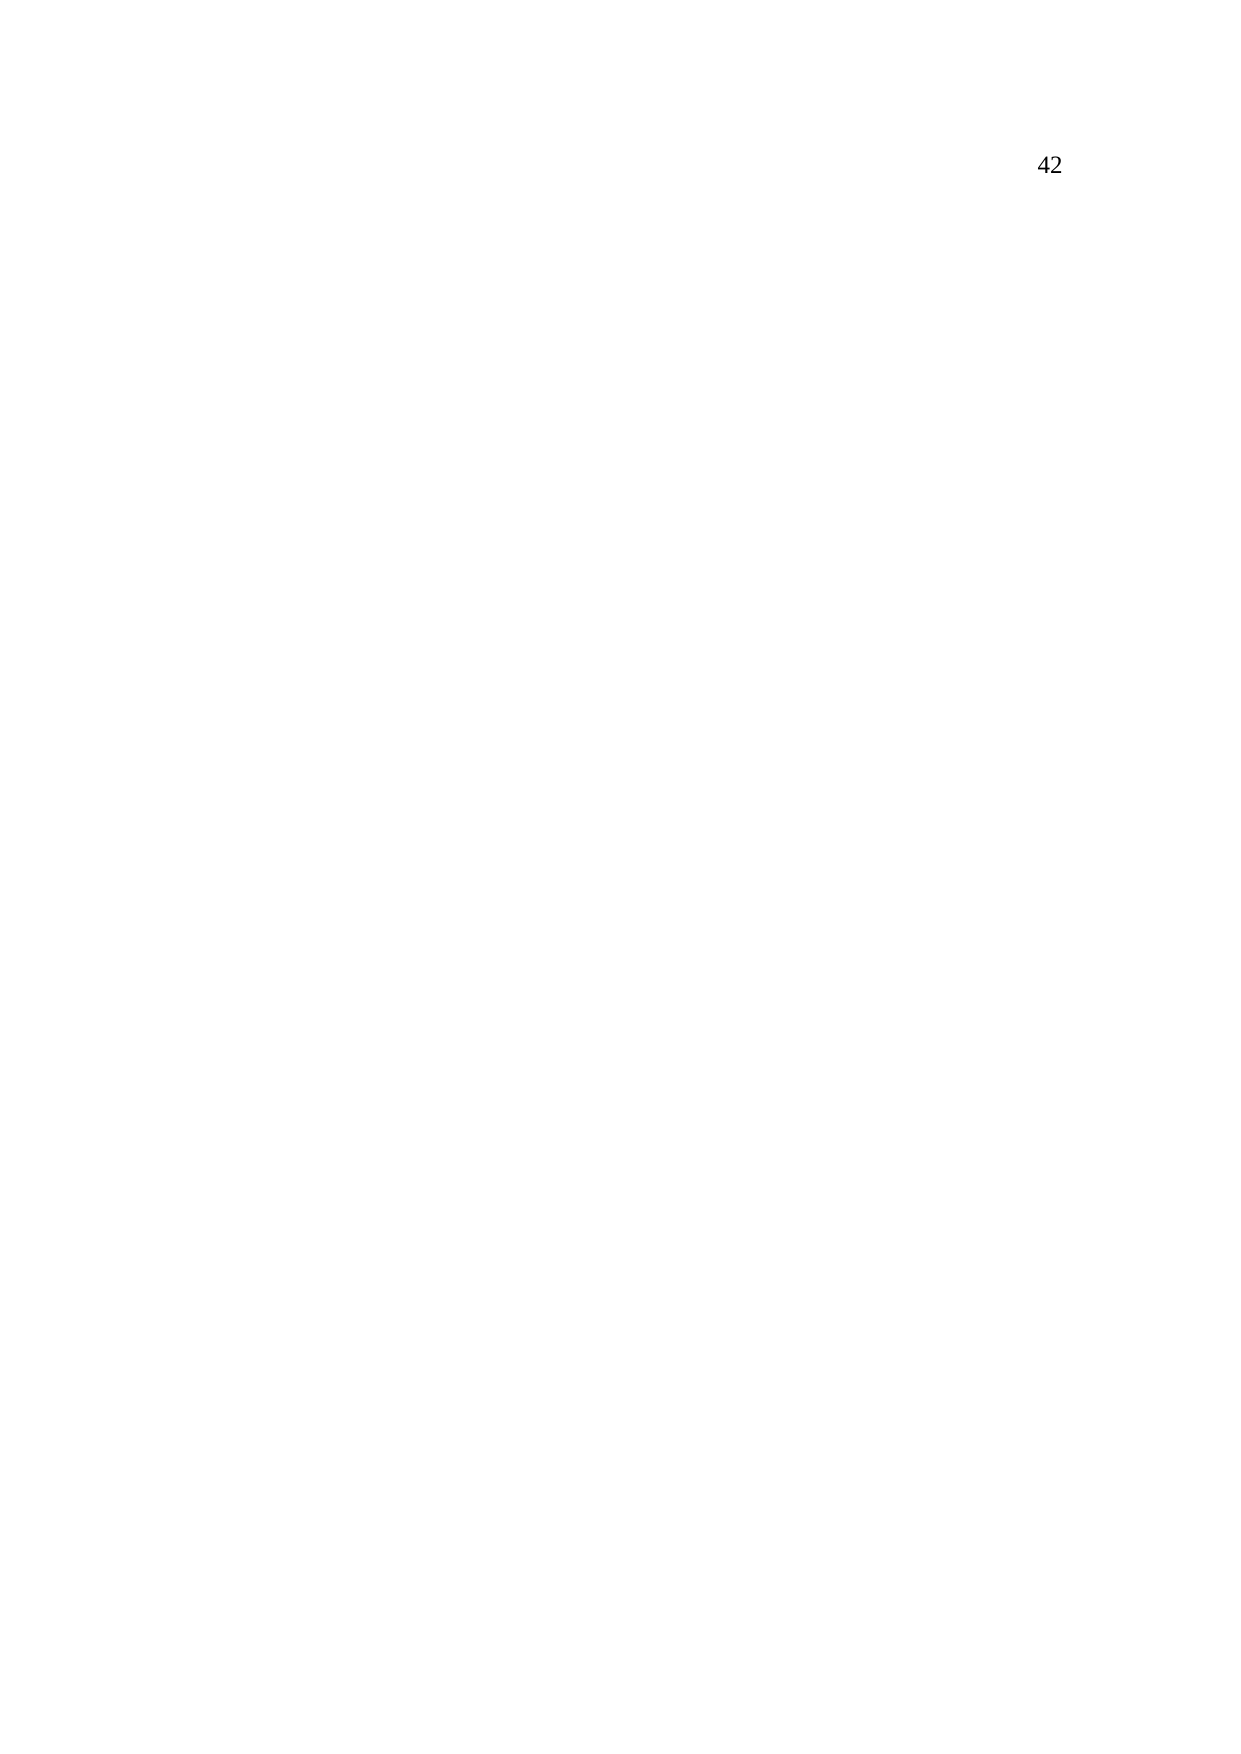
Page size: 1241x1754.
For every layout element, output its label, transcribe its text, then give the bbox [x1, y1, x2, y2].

text 42 [1037, 150, 1090, 179]
